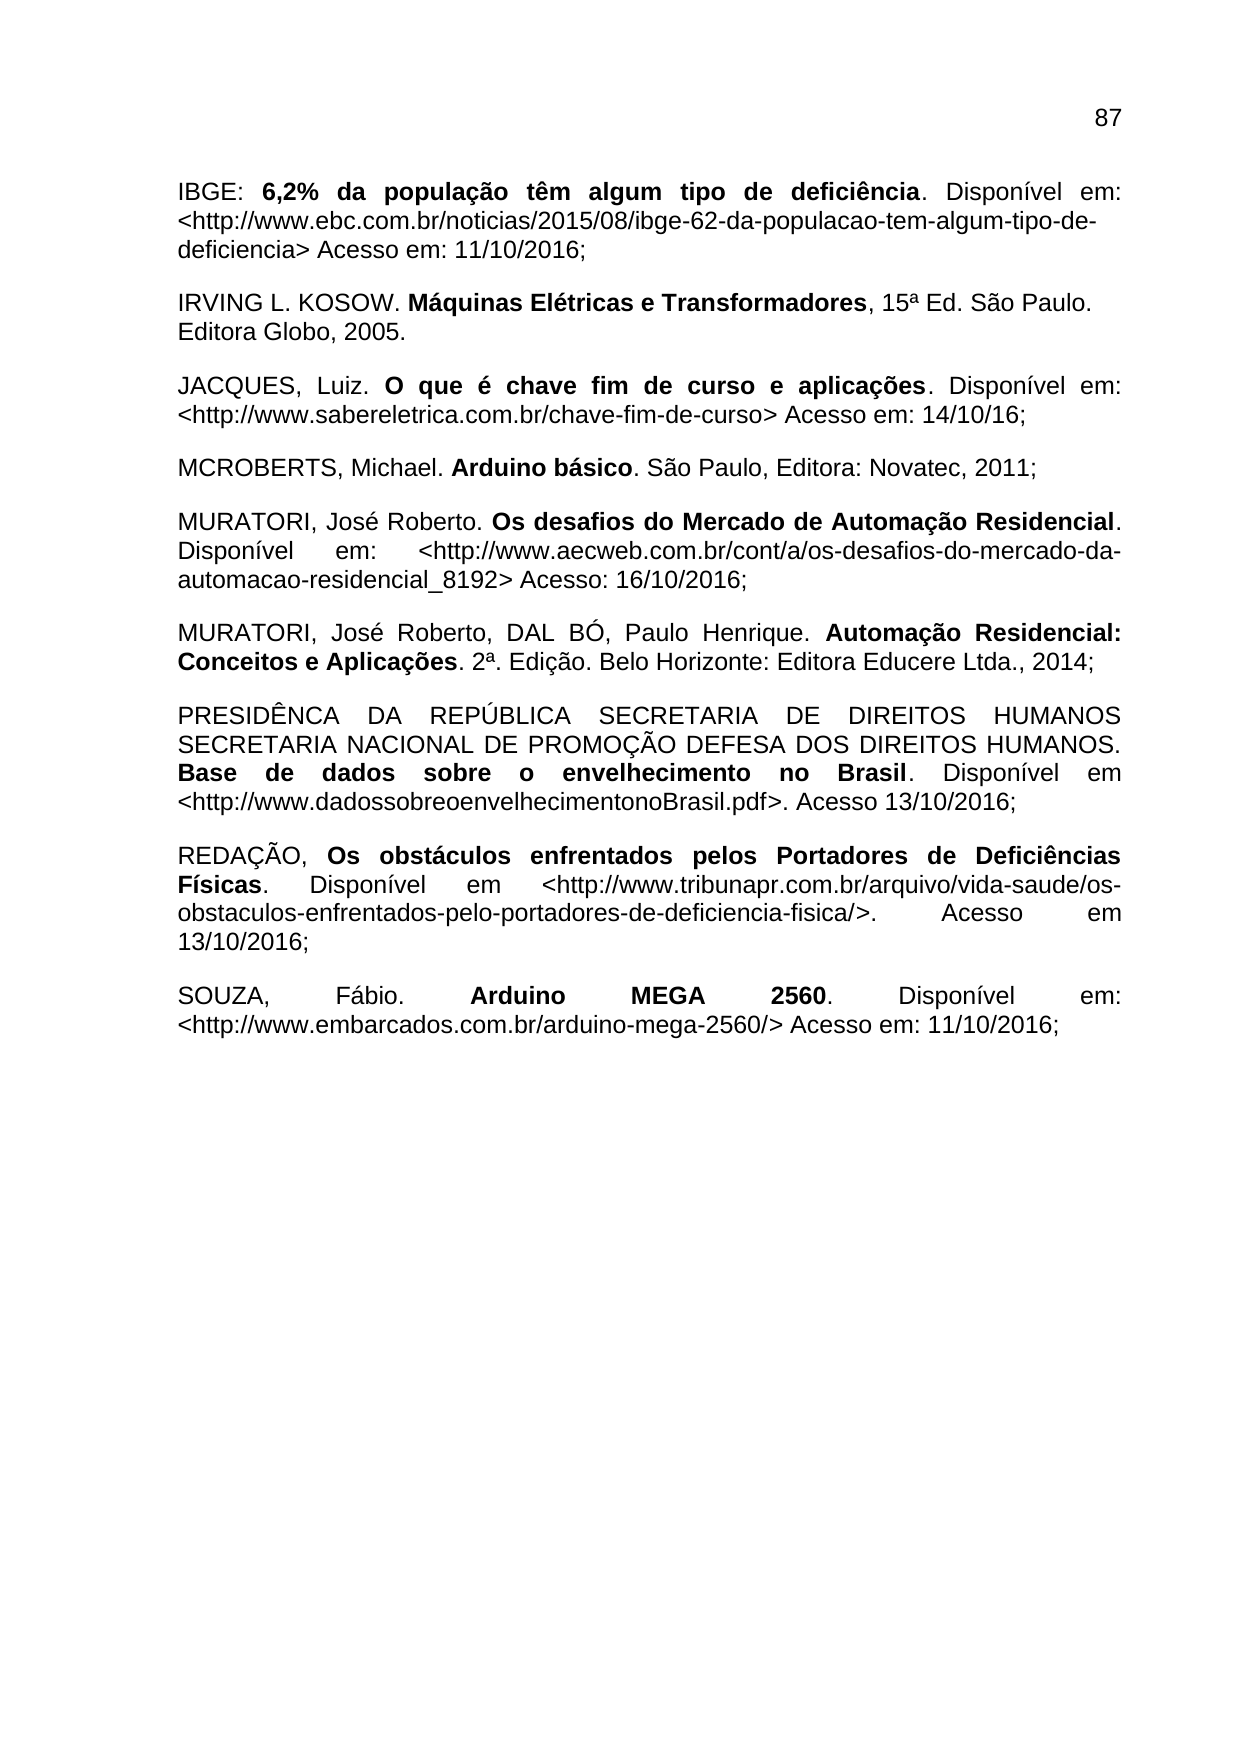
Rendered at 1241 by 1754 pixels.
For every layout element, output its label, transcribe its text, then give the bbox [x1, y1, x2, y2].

text REDAÇÃO, Os obstáculos enfrentados pelos Portadores de Deficiências Físicas. Disponível em <http://www.tribunapr.com.br/arquivo/vida-saude/os-obstaculos-enfrentados-pelo-portadores-de-deficiencia-fisica/>. Acesso em 13/10/2016; [177, 841, 1122, 956]
text SOUZA, Fábio. Arduino MEGA 2560. Disponível em: <http://www.embarcados.com.br/arduino-mega-2560/> Acesso em: 11/10/2016; [177, 981, 1122, 1038]
text PRESIDÊNCA DA REPÚBLICA SECRETARIA DE DIREITOS HUMANOS SECRETARIA NACIONAL DE PROMOÇÃO DEFESA DOS DIREITOS HUMANOS. Base de dados sobre o envelhecimento no Brasil. Disponível em <http://www.dadossobreoenvelhecimentonoBrasil.pdf>. Acesso 13/10/2016; [177, 701, 1122, 816]
text IBGE: 6,2% da população têm algum tipo de deficiência. Disponível em: <http://www.ebc.com.br/noticias/2015/08/ibge-62-da-populacao-tem-algum-tipo-de-deficiencia> Acesso em: 11/10/2016; [177, 177, 1122, 263]
text IRVING L. KOSOW. Máquinas Elétricas e Transformadores, 15ª Ed. São Paulo. Editora Globo, 2005. [177, 288, 1122, 346]
text MURATORI, José Roberto. Os desafios do Mercado de Automação Residencial. Disponível em: <http://www.aecweb.com.br/cont/a/os-desafios-do-mercado-da-automacao-residencial_8192> Acesso: 16/10/2016; [177, 507, 1122, 593]
text MCROBERTS, Michael. Arduino básico. São Paulo, Editora: Novatec, 2011; [177, 453, 1122, 482]
text JACQUES, Luiz. O que é chave fim de curso e aplicações. Disponível em: <http://www.sabereletrica.com.br/chave-fim-de-curso> Acesso em: 14/10/16; [177, 371, 1122, 428]
text MURATORI, José Roberto, DAL BÓ, Paulo Henrique. Automação Residencial: Conceitos e Aplicações. 2ª. Edição. Belo Horizonte: Editora Educere Ltda., 2014; [177, 618, 1122, 676]
